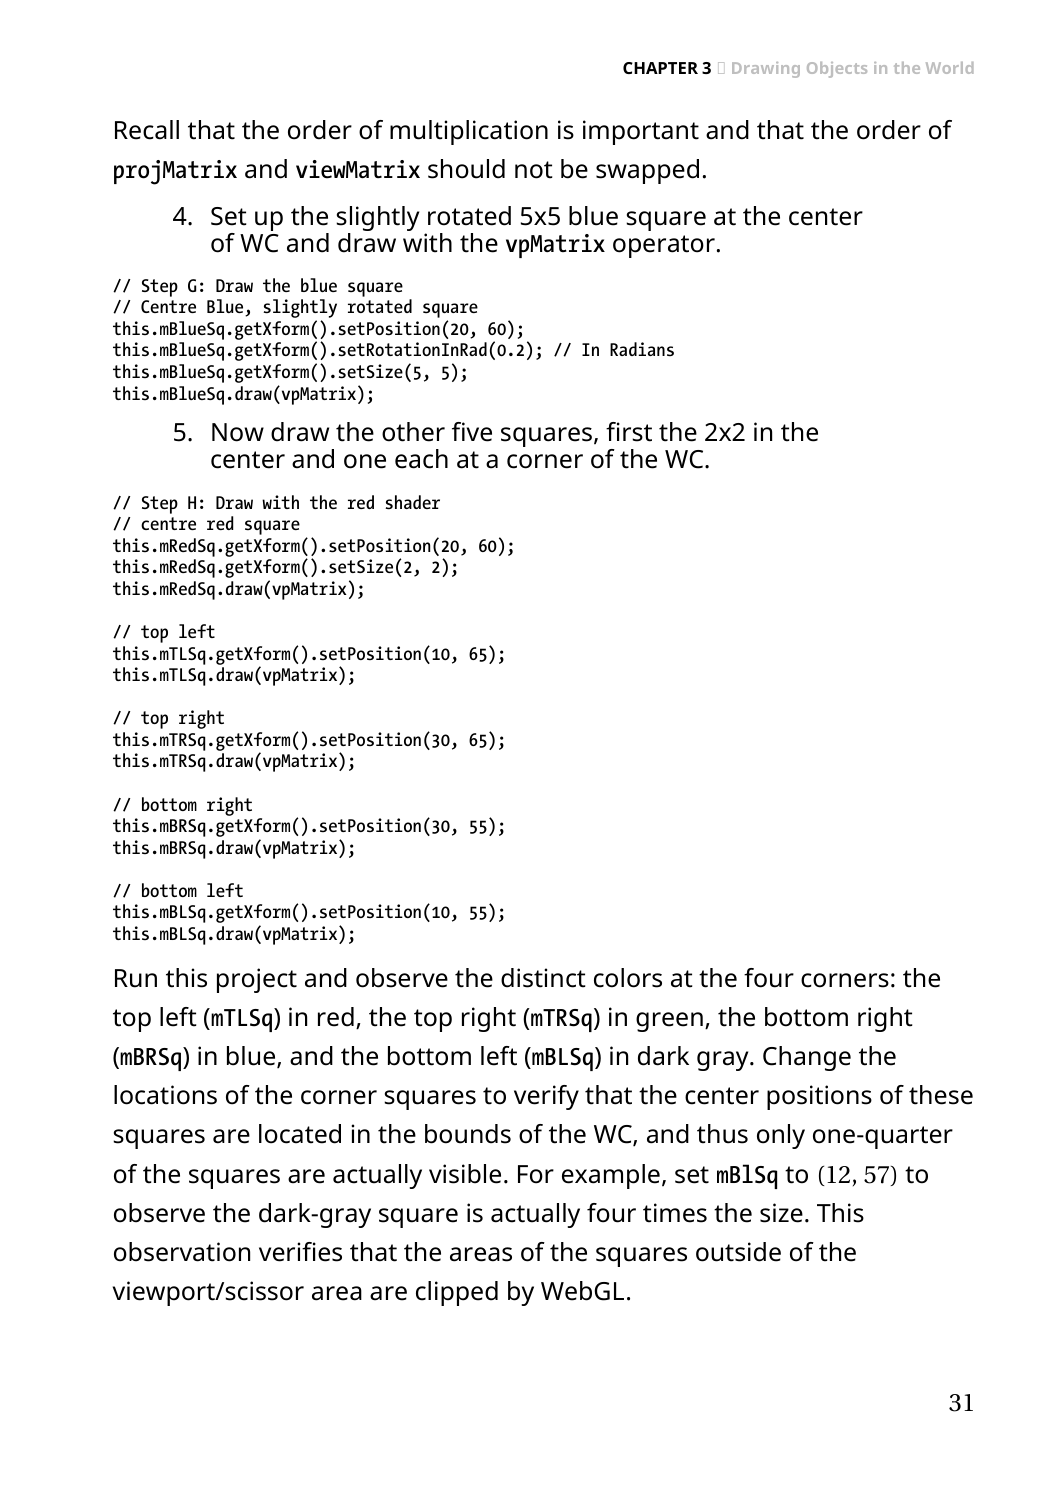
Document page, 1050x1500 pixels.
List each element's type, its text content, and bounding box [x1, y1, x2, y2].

text // bottom right [112, 797, 975, 816]
text this.mBLSq.draw(vpMatrix); [112, 926, 975, 945]
text this.mBlueSq.getXform().setSize(5, 5); [112, 364, 975, 383]
text this.mBlueSq.getXform().setRotationInRad(0.2); // In Radians [112, 343, 975, 362]
text Run this project and observe the distinct colors at the four corners: the top left (mTLSq) in red, the top right (mTRSq) in green, the bottom right (mBRSq) in blue, and the bottom left (mBLSq) in dark gray. Change the locations of the corner squares to verify that the center positions of these squares are located in the bounds of the WC, and thus only one-quarter of the squares are actually visible. For example, set mBlSq to (12, 57) to observe the dark-gray square is actually four times the size. This observation verifies that the areas of the squares outside of the viewport/scissor area are clipped by WebGL. [112, 961, 975, 1308]
text this.mRedSq.getXform().setSize(2, 2); [112, 560, 975, 579]
text this.mBLSq.getXform().setPosition(10, 55); [112, 905, 975, 924]
text this.mRedSq.draw(vpMatrix); [112, 581, 975, 600]
text this.mBlueSq.getXform().setPosition(20, 60); [112, 321, 975, 340]
text this.mTRSq.draw(vpMatrix); [112, 754, 975, 773]
text this.mRedSq.getXform().setPosition(20, 60); [112, 538, 975, 557]
text // Centre Blue, slightly rotated square [112, 300, 975, 319]
text this.mBRSq.getXform().setPosition(30, 55); [112, 819, 975, 837]
text // Step G: Draw the blue square [112, 278, 975, 297]
text this.mBlueSq.draw(vpMatrix); [112, 386, 975, 405]
text this.mBRSq.draw(vpMatrix); [112, 840, 975, 859]
text Recall that the order of multiplication is important and that the order of projMatrix and viewMatrix should not be swapped. [112, 112, 975, 186]
list Now draw the other five squares, first the 2x2 in the center and one each at a corner of the WC. [172, 420, 885, 474]
text // top left [112, 624, 975, 643]
text // centre red square [112, 517, 975, 536]
text // Step H: Draw with the red shader [112, 495, 975, 514]
text this.mTLSq.getXform().setPosition(10, 65); [112, 646, 975, 665]
text // bottom left [112, 883, 975, 902]
list Set up the slightly rotated 5x5 blue square at the center of WC and draw with the vpMatrix operator. [172, 203, 885, 257]
text this.mTRSq.getXform().setPosition(30, 65); [112, 732, 975, 751]
text this.mTLSq.draw(vpMatrix); [112, 668, 975, 686]
text // top right [112, 711, 975, 729]
